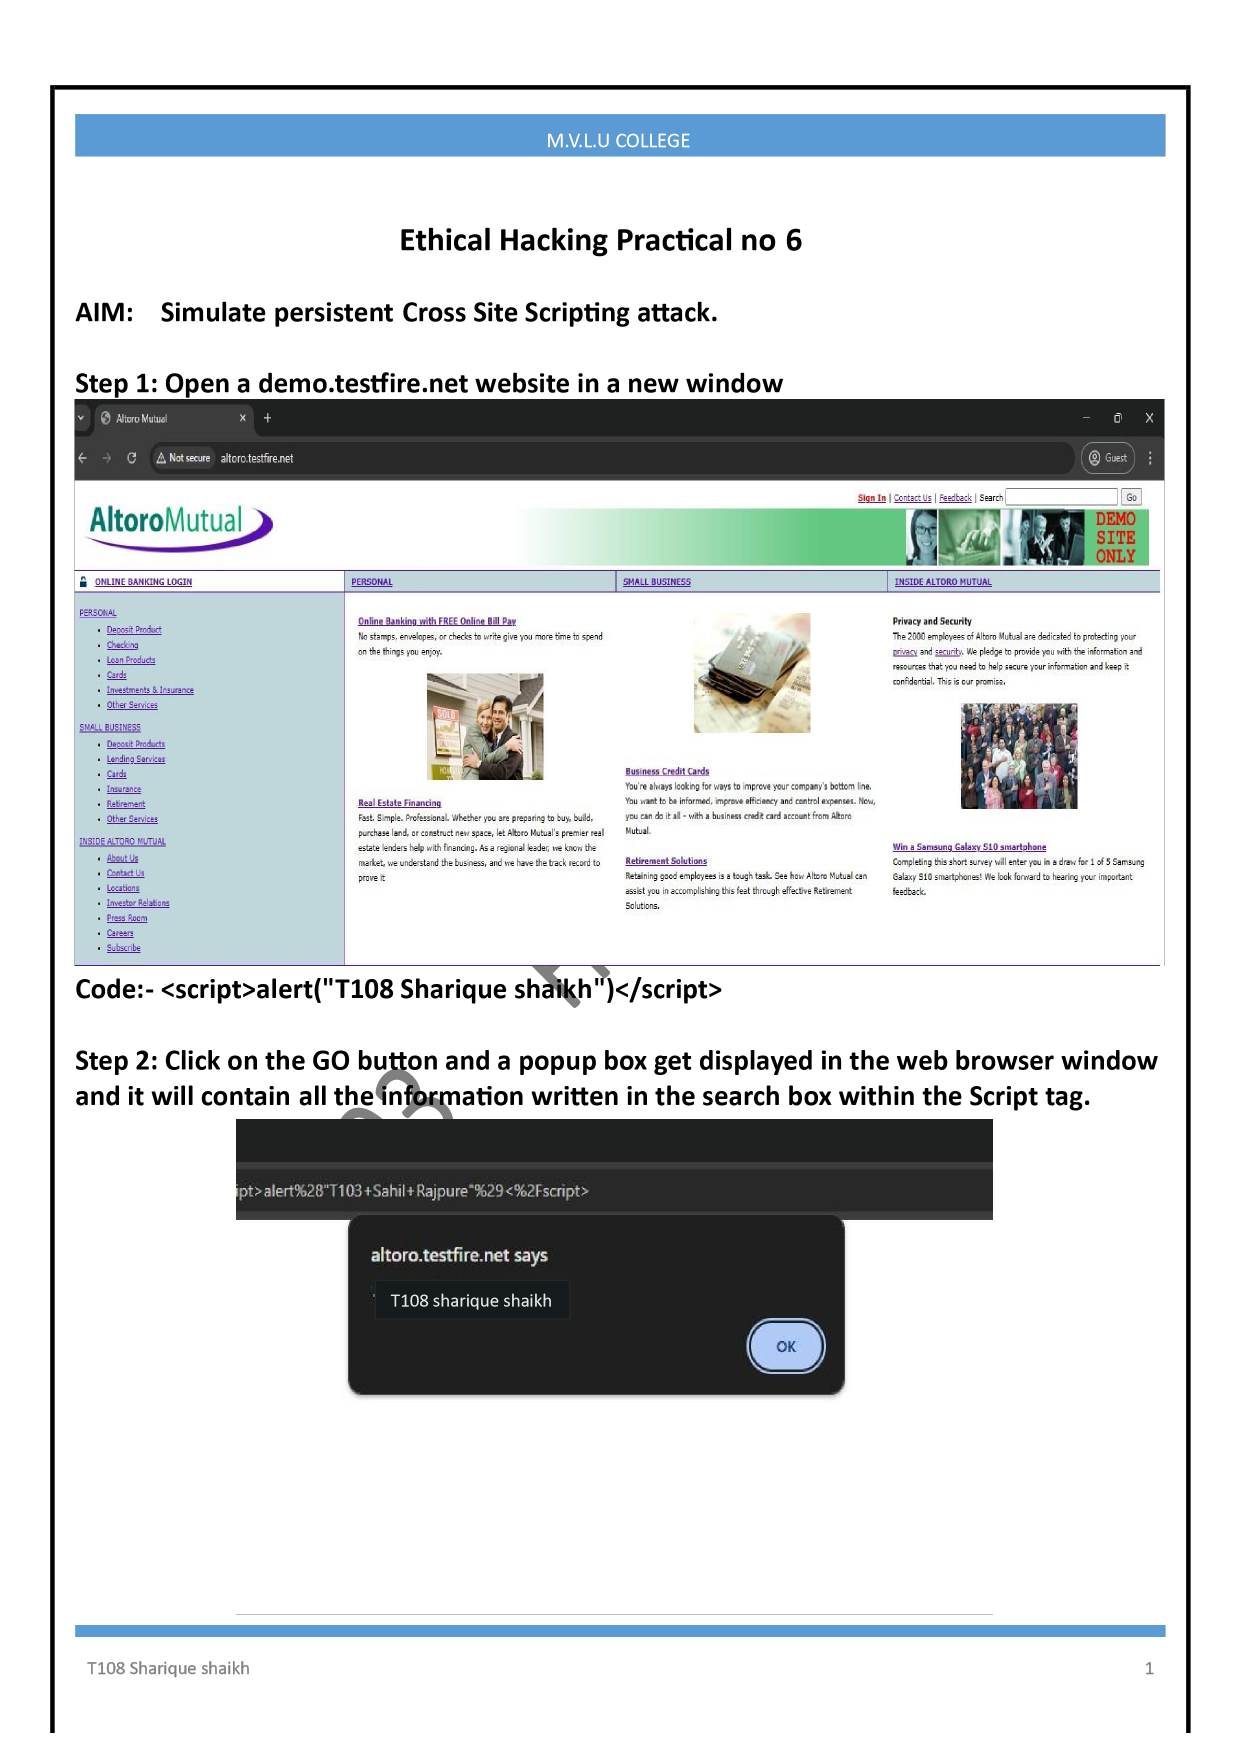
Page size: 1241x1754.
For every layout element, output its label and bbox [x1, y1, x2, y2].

picture [49, 84, 1191, 1733]
